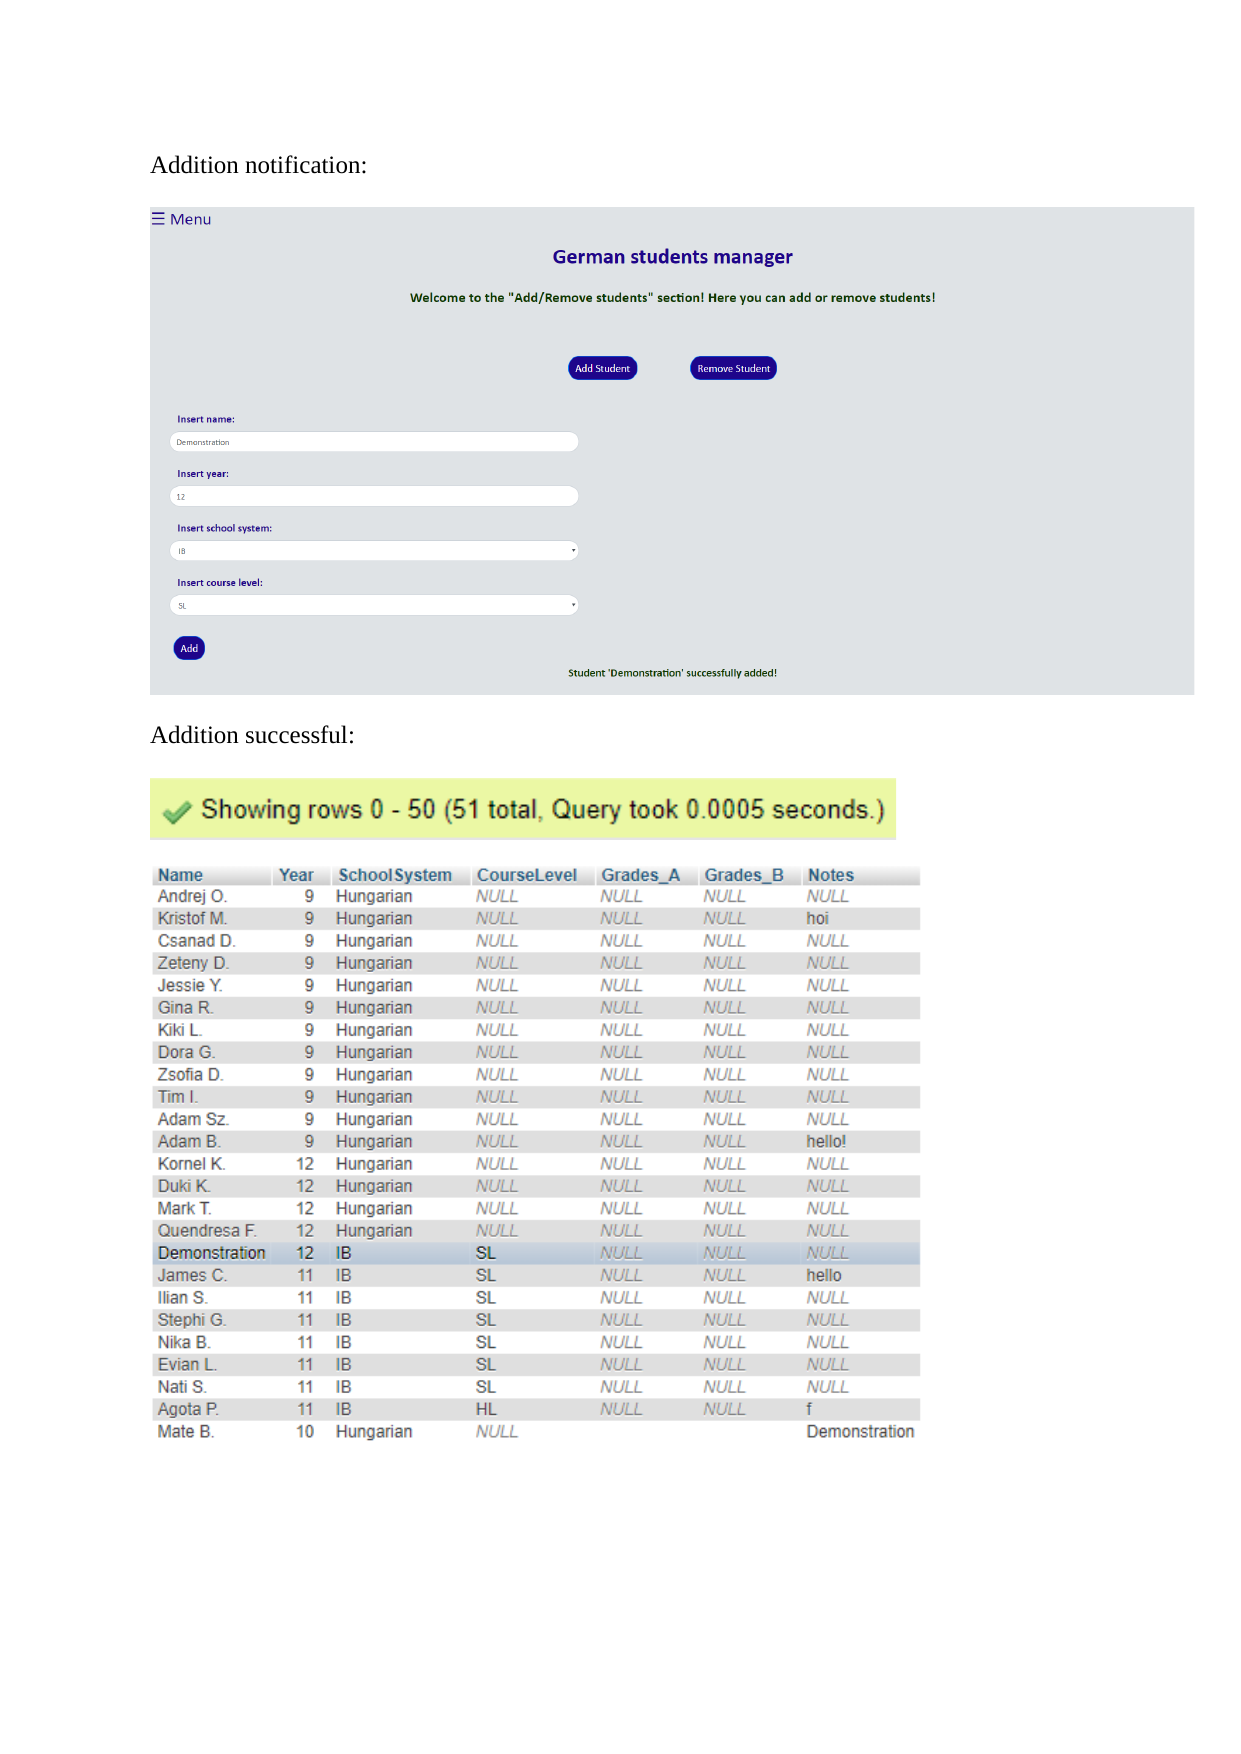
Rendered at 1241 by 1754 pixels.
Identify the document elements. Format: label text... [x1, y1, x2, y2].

picture [150, 207, 1195, 695]
text Addition notification: [150, 150, 1090, 179]
picture [150, 866, 926, 1446]
text Addition successful: [150, 721, 1090, 749]
picture [150, 778, 897, 840]
